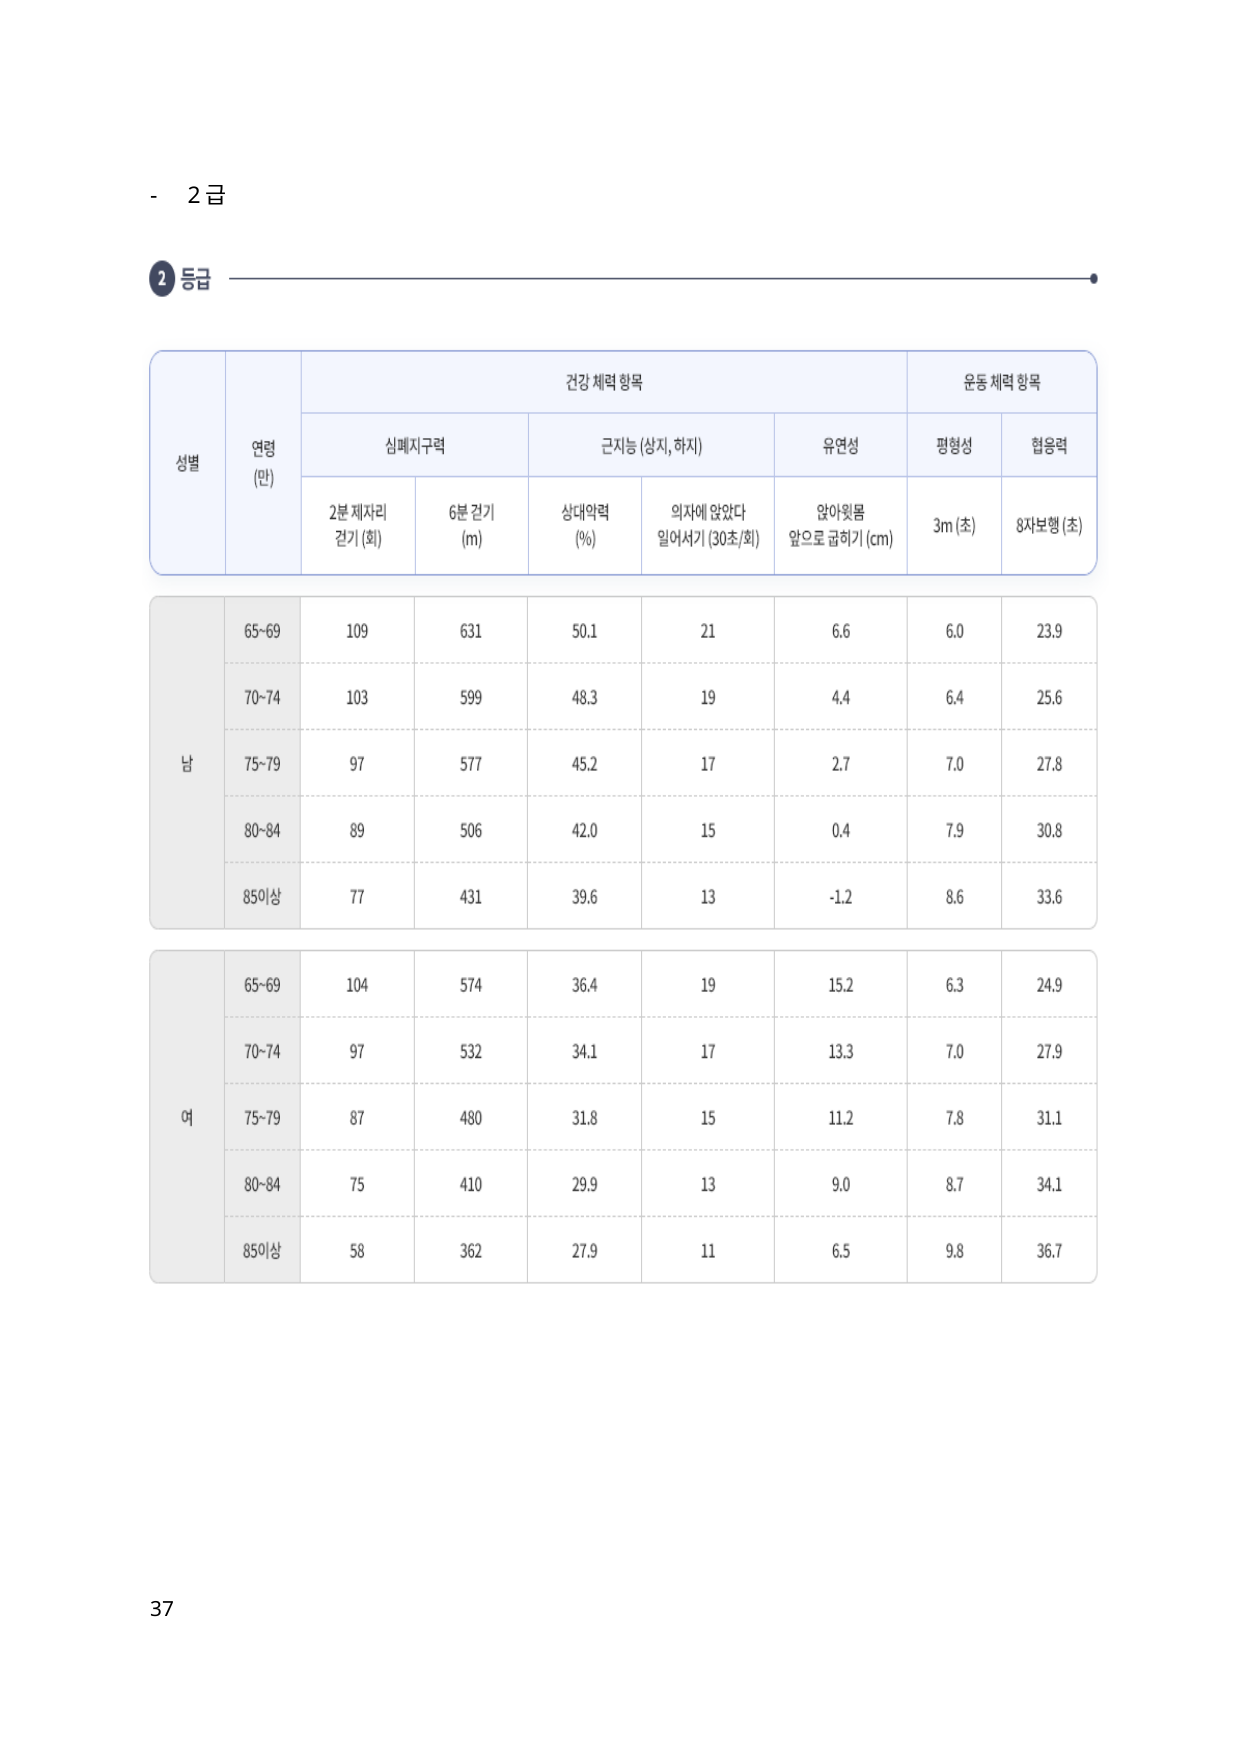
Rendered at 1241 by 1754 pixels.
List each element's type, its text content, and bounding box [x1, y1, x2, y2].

picture [142, 242, 1109, 1304]
list 2급 [150, 177, 1090, 211]
